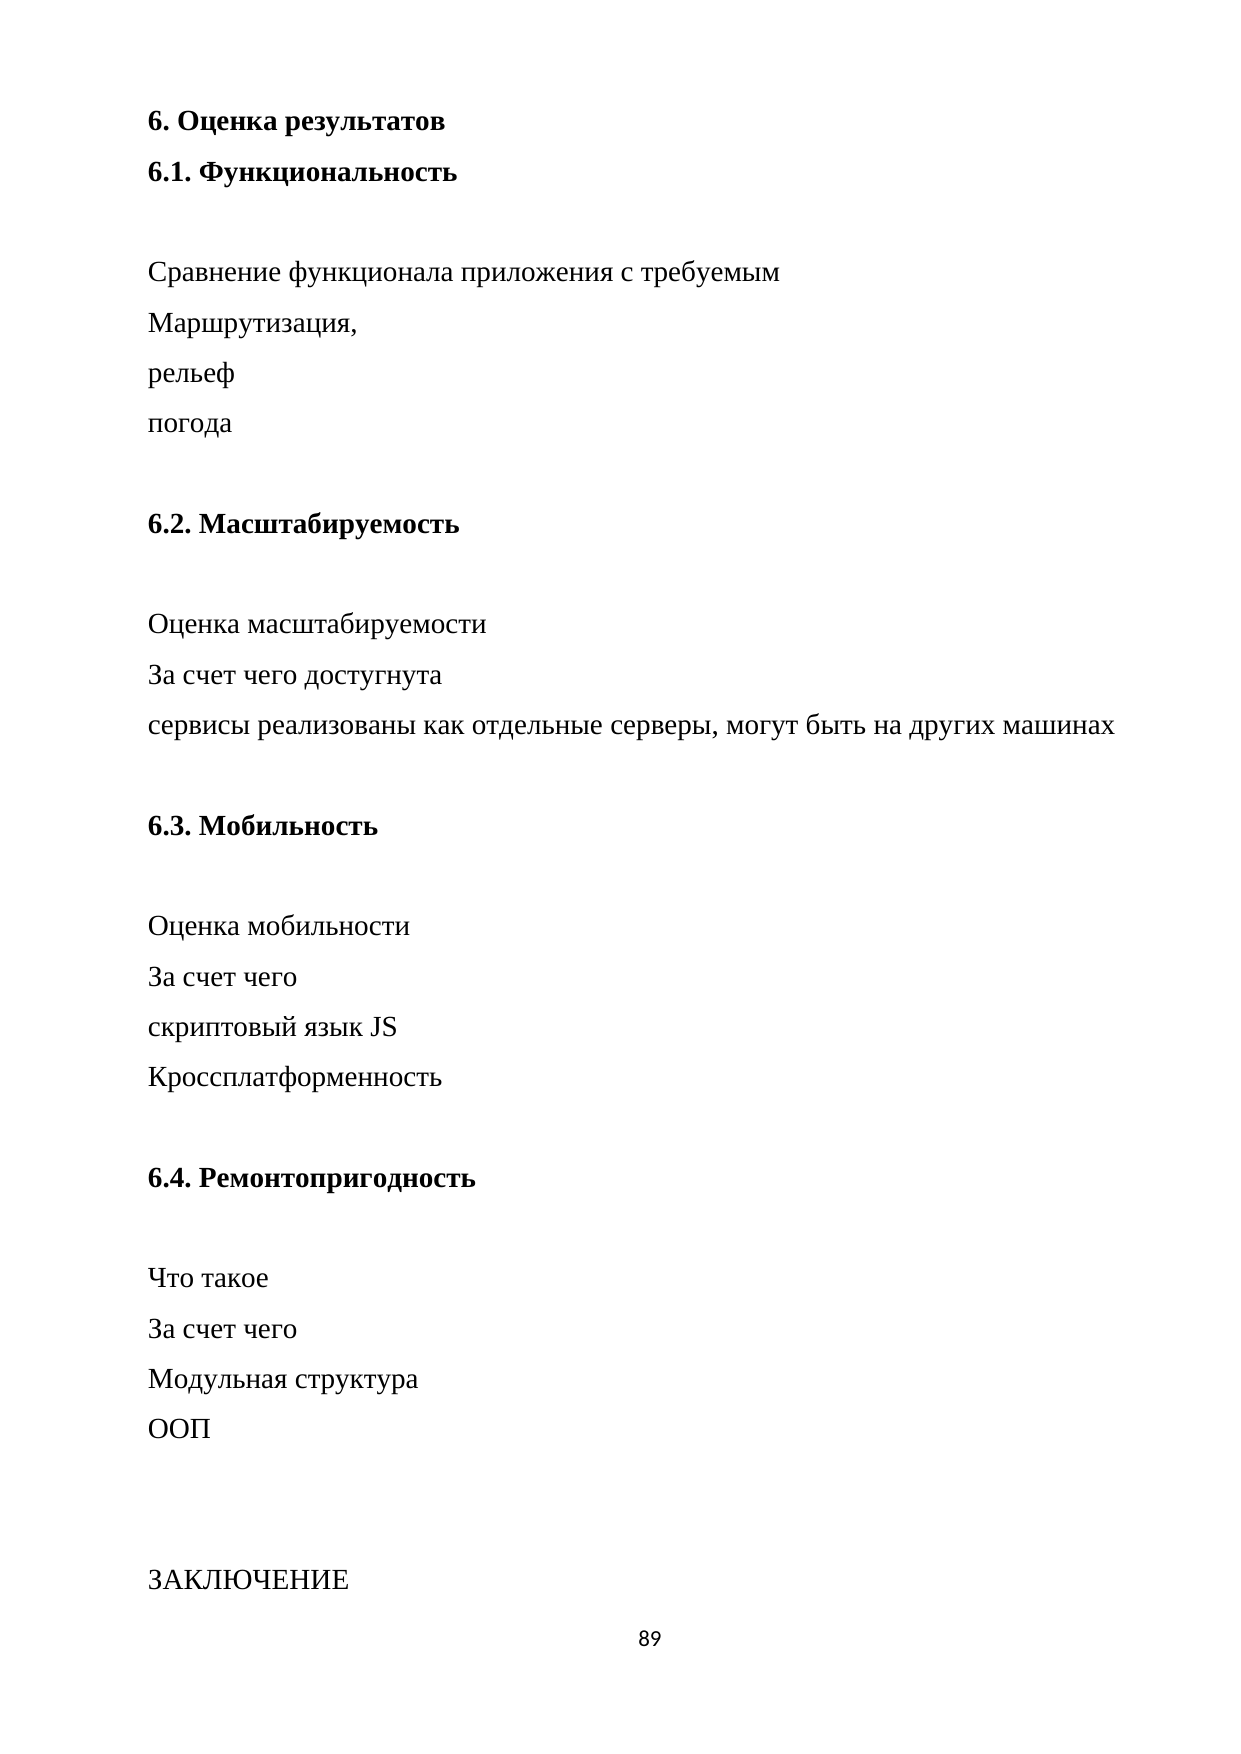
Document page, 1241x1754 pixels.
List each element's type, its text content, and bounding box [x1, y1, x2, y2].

text Сравнение функционала приложения с требуемым [148, 254, 1152, 288]
text Маршрутизация, [148, 305, 1152, 338]
text Кроссплатформенность [148, 1059, 1152, 1093]
text рельеф [148, 355, 1152, 388]
text 6.3. Мобильность [148, 808, 1152, 841]
text скриптовый язык JS [148, 1009, 1152, 1043]
text 6.4. Ремонтопригодность [148, 1160, 1152, 1193]
text Оценка масштабируемости [148, 607, 1152, 640]
text За счет чего [148, 959, 1152, 992]
text Оценка мобильности [148, 908, 1152, 942]
text 6.2. Масштабируемость [148, 506, 1152, 539]
text сервисы реализованы как отдельные серверы, могут быть на других машинах [148, 707, 1152, 741]
text ЗАКЛЮЧЕНИЕ [148, 1562, 1152, 1596]
text ООП [148, 1412, 1152, 1445]
text Модульная структура [148, 1361, 1152, 1395]
text Что такое [148, 1261, 1152, 1294]
text погода [148, 405, 1152, 439]
text 6. Оценка результатов [148, 103, 1152, 137]
text За счет чего достугнута [148, 657, 1152, 690]
text 6.1. Функциональность [148, 154, 1152, 187]
text За счет чего [148, 1311, 1152, 1344]
